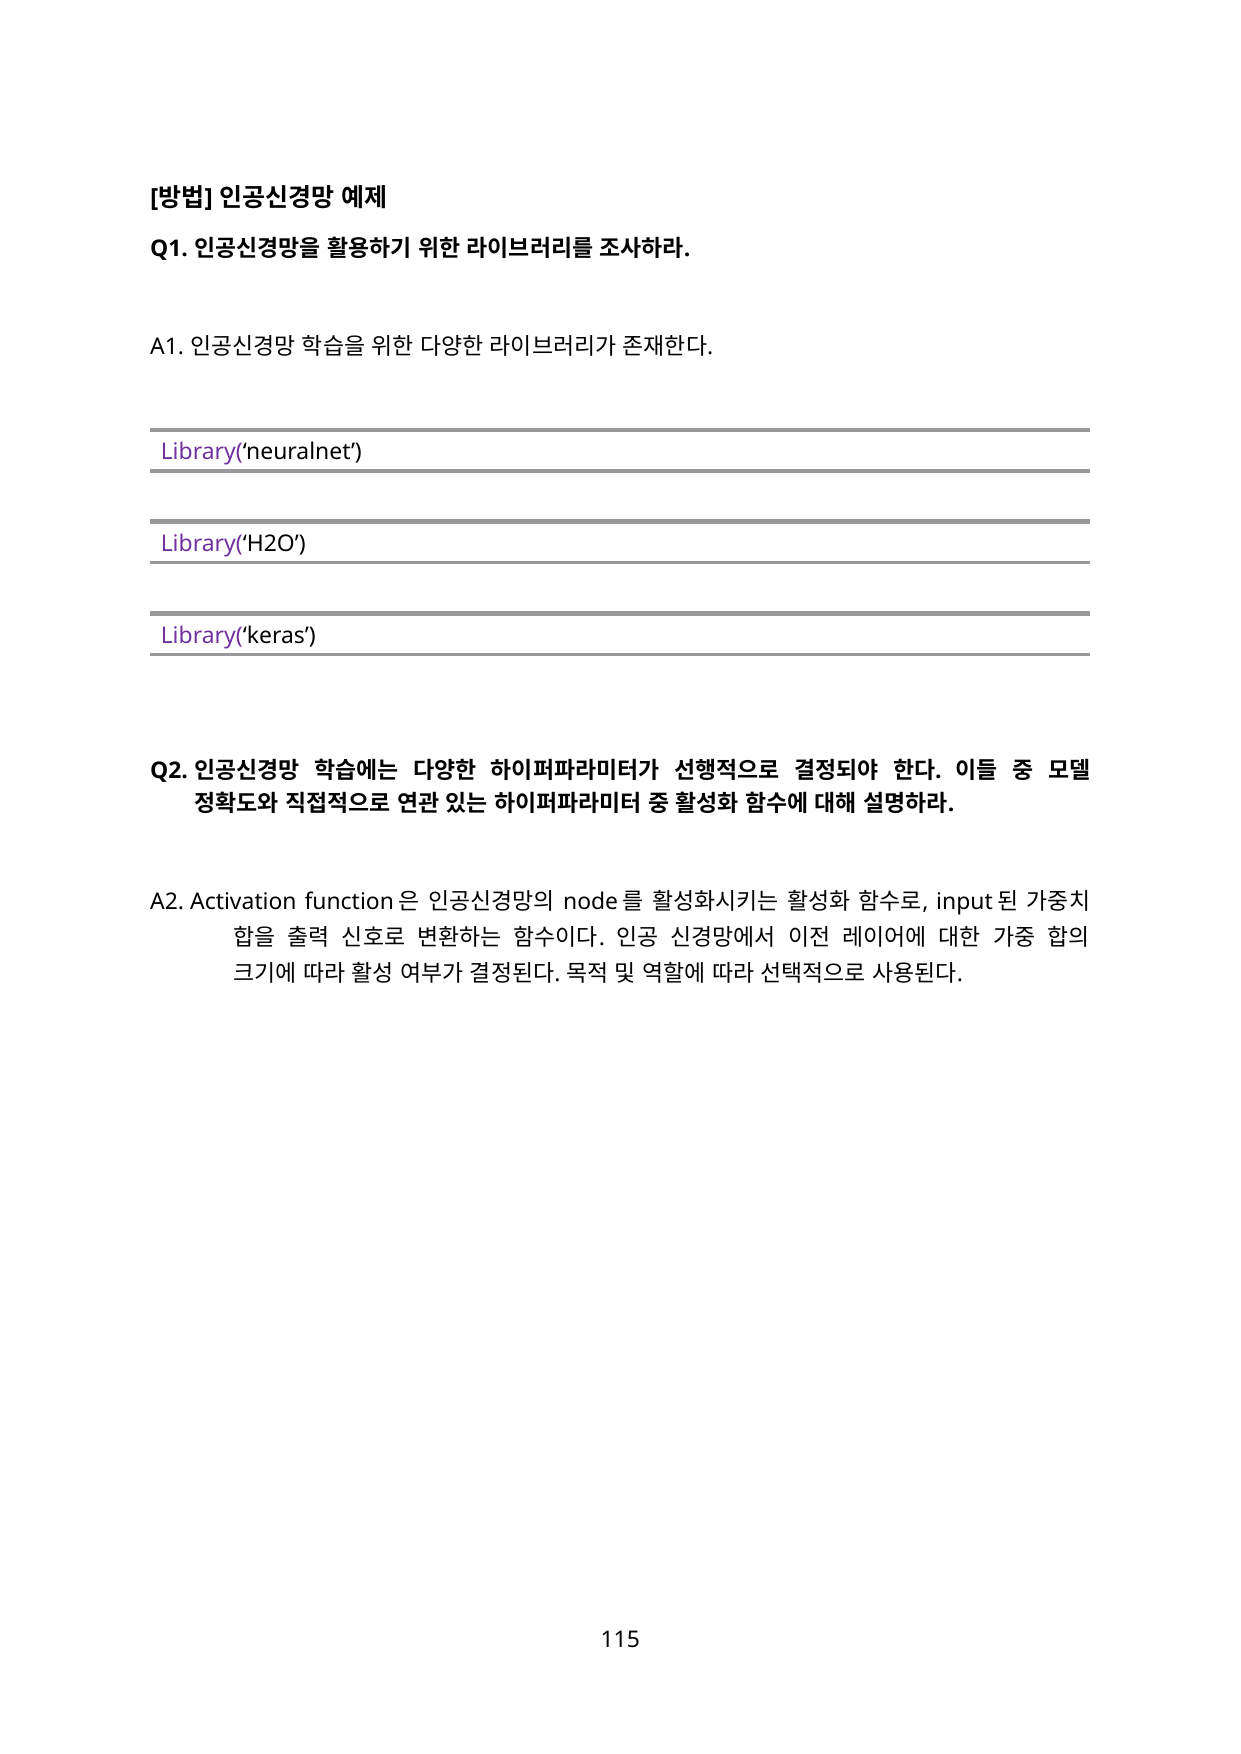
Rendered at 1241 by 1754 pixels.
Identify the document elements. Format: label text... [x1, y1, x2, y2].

list 인공신경망 학습에는 다양한 하이퍼파라미터가 선행적으로 결정되야 한다. 이들 중 모델 정확도와 직접적으로 연관 있는 하이퍼파라미터 중 활성화 함수에 대해 설명하라. [150, 752, 1090, 818]
table_header Library(‘H2O’) [150, 524, 1090, 561]
list 인공신경망을 활용하기 위한 라이브러리를 조사하라. [150, 230, 1090, 263]
table_header Library(‘keras’) [150, 616, 1090, 653]
text Activation function은 인공신경망의 node를 활성화시키는 활성화 함수로, input된 가중치 합을 출력 신호로 변환하는 함수이다. 인공 신경망에서 이전 레이어에 대한 가중 합의 크기에 따라 활성 여부가 결정된다. 목적 및 역할에 따라 선택적으로 사용된다. [150, 883, 1090, 988]
subtitle [방법] 인공신경망 예제 [150, 177, 1090, 213]
table_header Library(‘neuralnet’) [150, 432, 1090, 469]
text 인공신경망 학습을 위한 다양한 라이브러리가 존재한다. [150, 328, 1090, 361]
